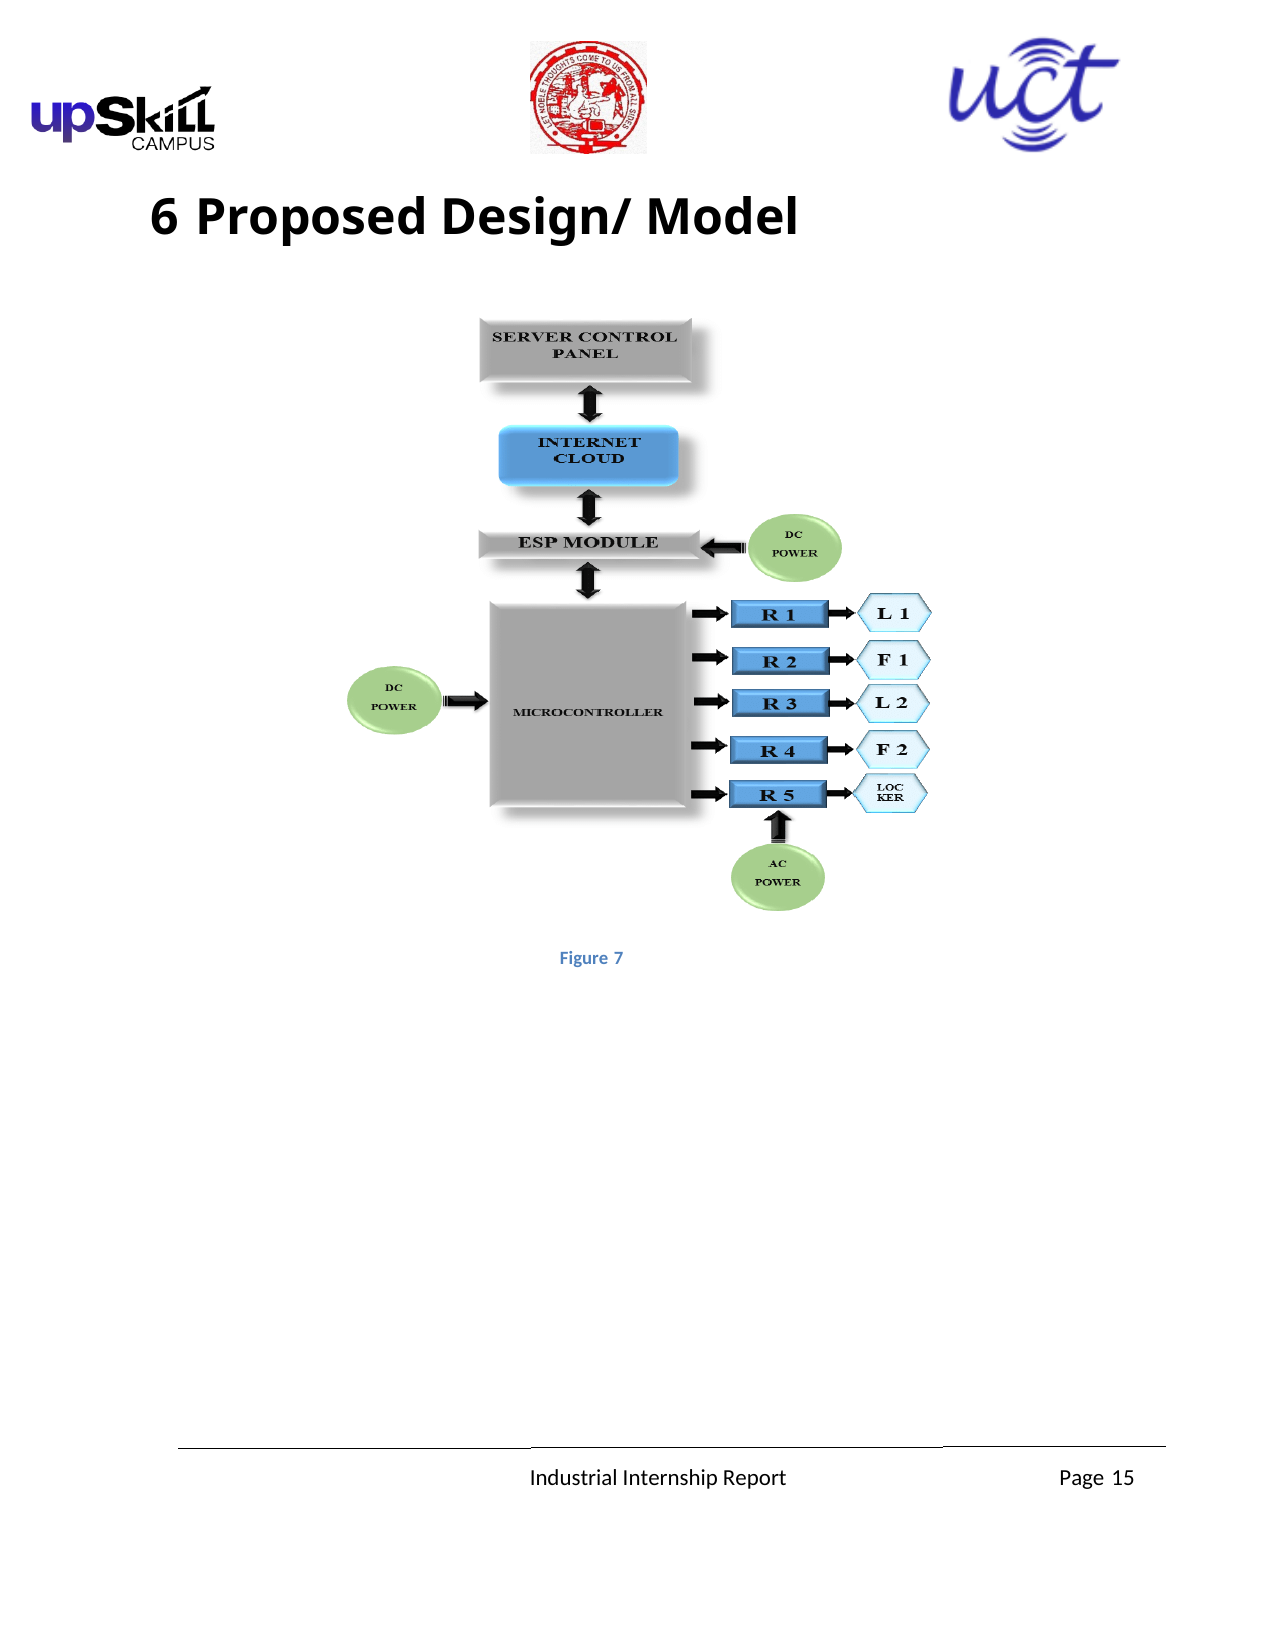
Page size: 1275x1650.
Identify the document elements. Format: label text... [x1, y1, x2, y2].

picture [946, 28, 1125, 154]
picture [530, 41, 647, 154]
subtitle Proposed Design/ Model [150, 181, 1134, 249]
picture [0, 73, 246, 154]
picture [341, 302, 941, 922]
